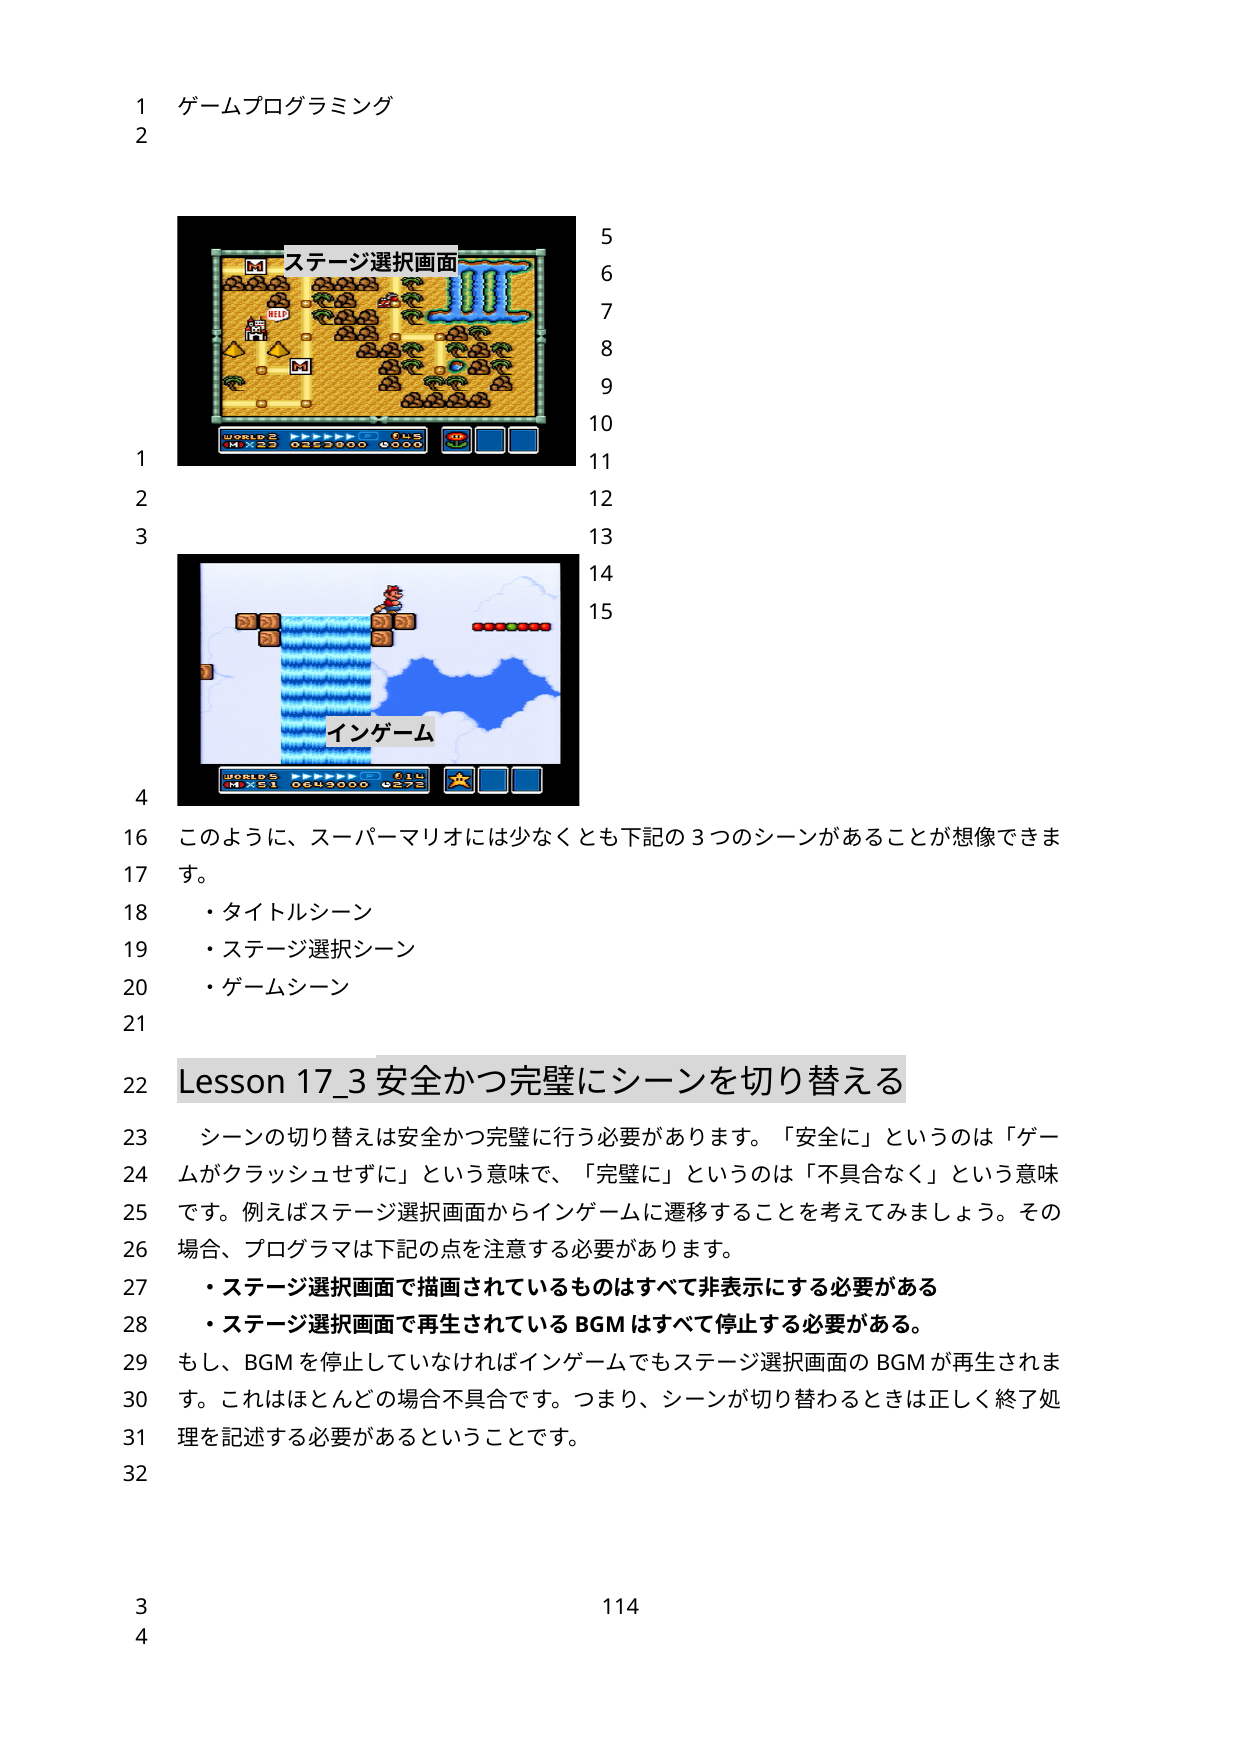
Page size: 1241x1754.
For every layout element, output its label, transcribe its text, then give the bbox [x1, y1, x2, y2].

text もし、BGMを停止していなければインゲームでもステージ選択画面のBGMが再生されます。これはほとんどの場合不具合です。つまり、シーンが切り替わるときは正しく終了処理を記述する必要があるということです。 [177, 1342, 1063, 1454]
text このように、スーパーマリオには少なくとも下記の3つのシーンがあることが想像できます。 [177, 817, 1063, 892]
text ・ステージ選択画面で描画されているものはすべて非表示にする必要がある [177, 1267, 1063, 1304]
picture [177, 216, 576, 466]
picture [177, 554, 580, 806]
subtitle Lesson 17_3 安全かつ完璧にシーンを切り替える [177, 1042, 1063, 1117]
text ・タイトルシーン [177, 892, 1063, 929]
text シーンの切り替えは安全かつ完璧に行う必要があります。「安全に」というのは「ゲームがクラッシュせずに」という意味で、「完璧に」というのは「不具合なく」という意味です。例えばステージ選択画面からインゲームに遷移することを考えてみましょう。その場合、プログラマは下記の点を注意する必要があります。 [177, 1117, 1063, 1267]
text ・ステージ選択シーン [177, 929, 1063, 967]
text ・ステージ選択画面で再生されているBGMはすべて停止する必要がある。 [177, 1304, 1063, 1342]
text ・ゲームシーン [177, 967, 1063, 1004]
